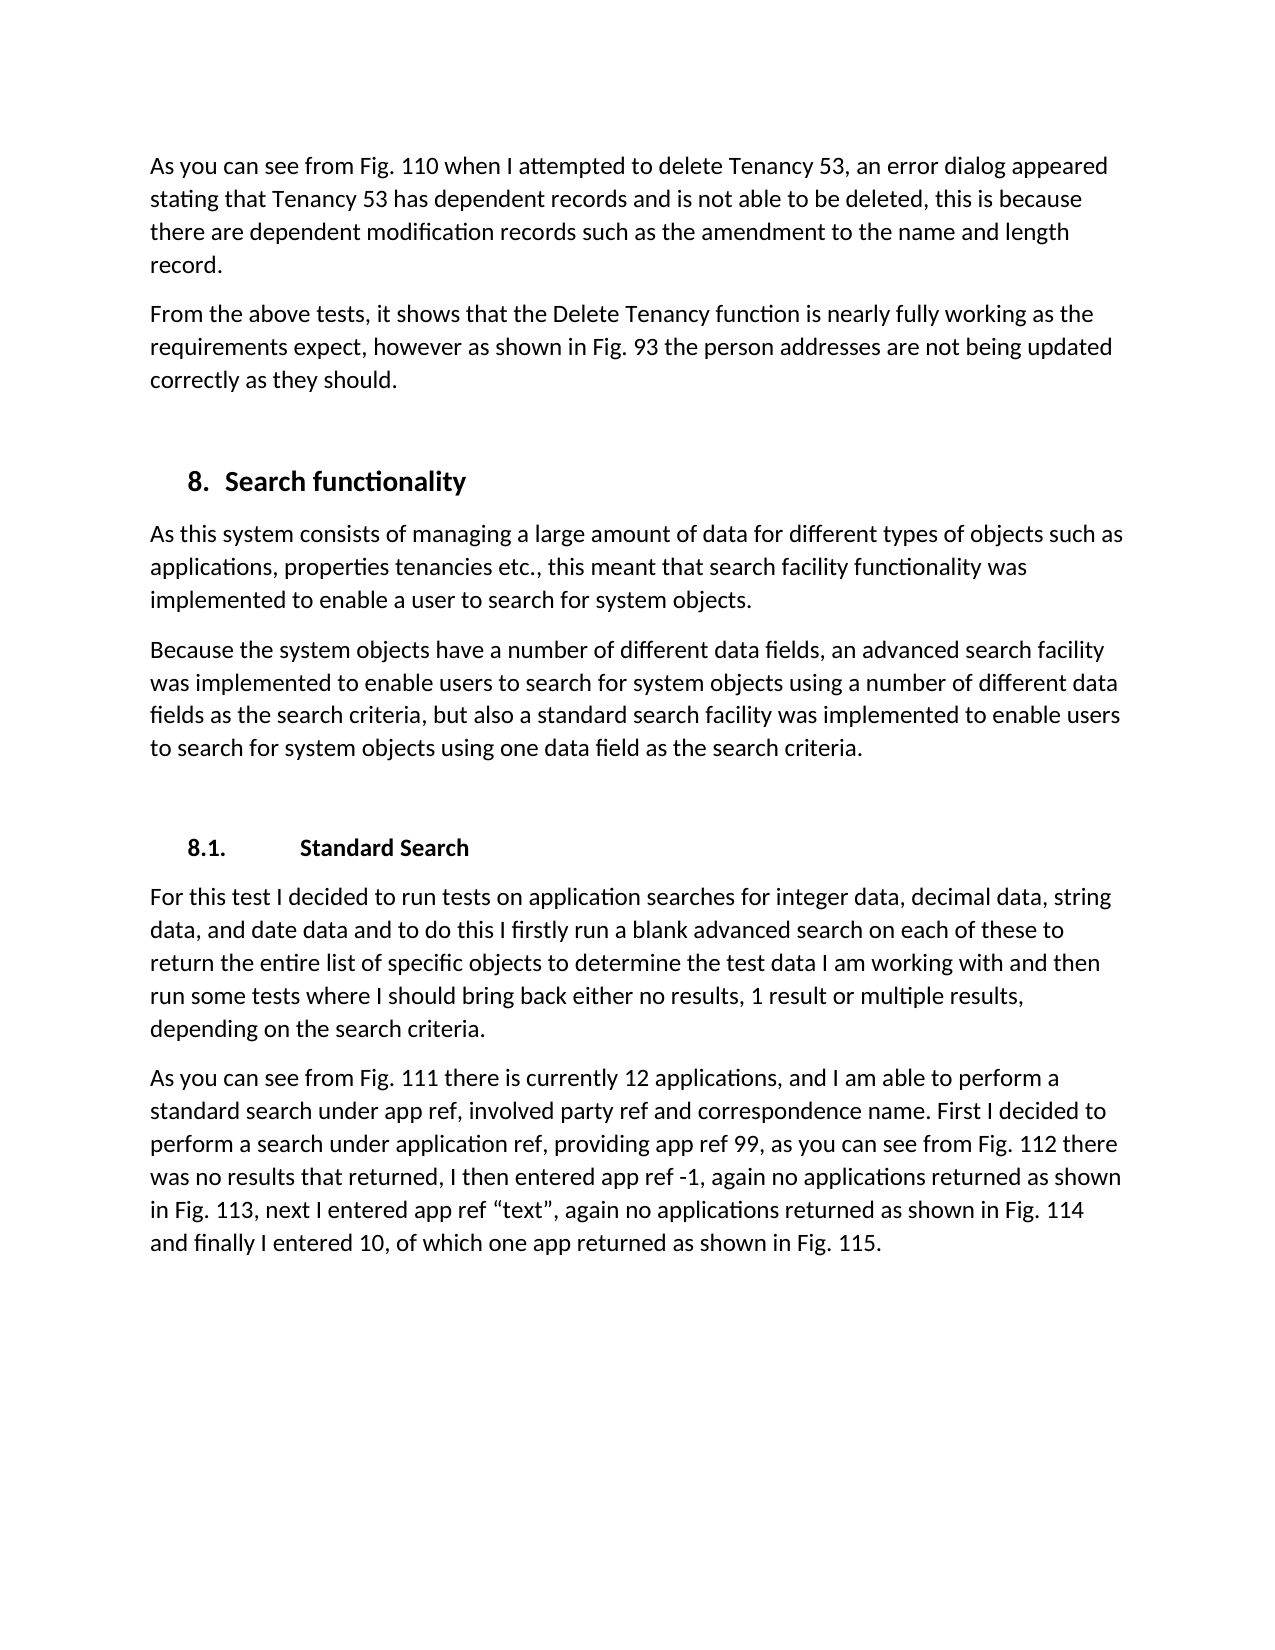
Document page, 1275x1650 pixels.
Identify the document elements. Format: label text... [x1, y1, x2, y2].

list Search functionality [187, 463, 1125, 499]
text As you can see from Fig. 111 there is currently 12 applications, and I am able to perform a standard search under app ref, involved party ref and correspondence name. First I decided to perform a search under application ref, providing app ref 99, as you can see from Fig. 112 there was no results that returned, I then entered app ref -1, again no applications returned as shown in Fig. 113, next I entered app ref “text”, again no applications returned as shown in Fig. 114 and finally I entered 10, of which one app returned as shown in Fig. 115. [150, 1063, 1125, 1258]
text From the above tests, it shows that the Delete Tenancy function is nearly fully working as the requirements expect, however as shown in Fig. 93 the person addresses are not being updated correctly as they should. [150, 298, 1125, 395]
text As this system consists of managing a large amount of data for different types of objects such as applications, properties tenancies etc., this meant that search facility functionality was implemented to enable a user to search for system objects. [150, 518, 1125, 615]
text As you can see from Fig. 110 when I attempted to delete Tenancy 53, an error dialog appeared stating that Tenancy 53 has dependent records and is not able to be deleted, this is because there are dependent modification records such as the amendment to the name and length record. [150, 150, 1125, 279]
text For this test I decided to run tests on application searches for integer data, decimal data, string data, and date data and to do this I firstly run a blank advanced search on each of these to return the entire list of specific objects to determine the test data I am working with and then run some tests where I should bring back either no results, 1 result or multiple results, depending on the search criteria. [150, 881, 1125, 1043]
list Standard Search [187, 832, 1125, 862]
text Because the system objects have a number of different data fields, an advanced search facility was implemented to enable users to search for system objects using a number of different data fields as the search criteria, but also a standard search facility was implemented to enable users to search for system objects using one data field as the search criteria. [150, 634, 1125, 763]
